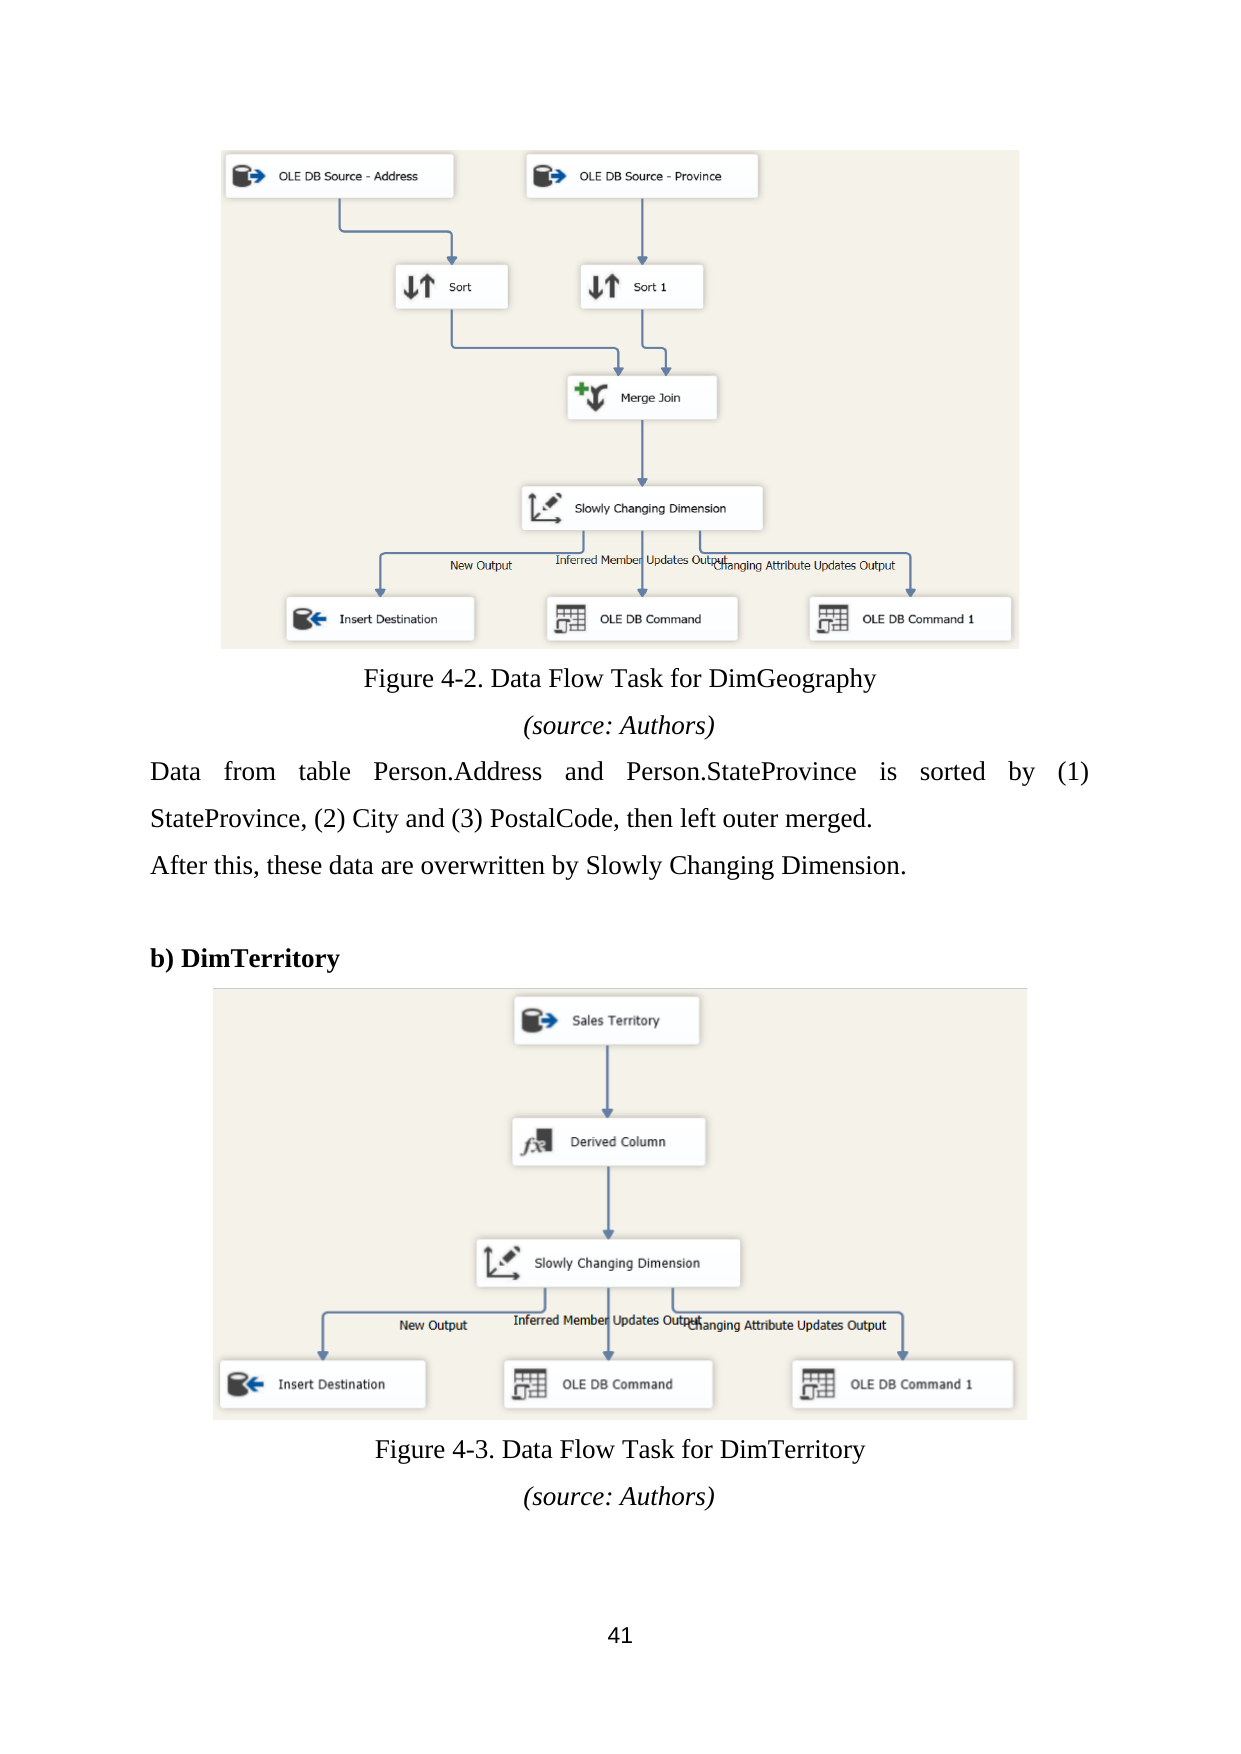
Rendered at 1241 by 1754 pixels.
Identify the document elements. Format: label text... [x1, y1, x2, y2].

text Data from table Person.Address and Person.StateProvince is sorted by (1) StateProvince, (2) City and (3) PostalCode, then left outer merged. [150, 756, 1090, 833]
text (source: Authors) [150, 1480, 1090, 1511]
text (source: Authors) [150, 709, 1090, 740]
text b) DimTerritory [150, 942, 1090, 973]
subtitle Figure 4-3. Data Flow Task for DimTerritory [150, 1433, 1090, 1464]
picture [220, 150, 1020, 649]
subtitle Figure 4-2. Data Flow Task for DimGeography [150, 662, 1090, 693]
picture [213, 988, 1028, 1420]
text After this, these data are overwritten by Slowly Changing Dimension. [150, 849, 1090, 880]
